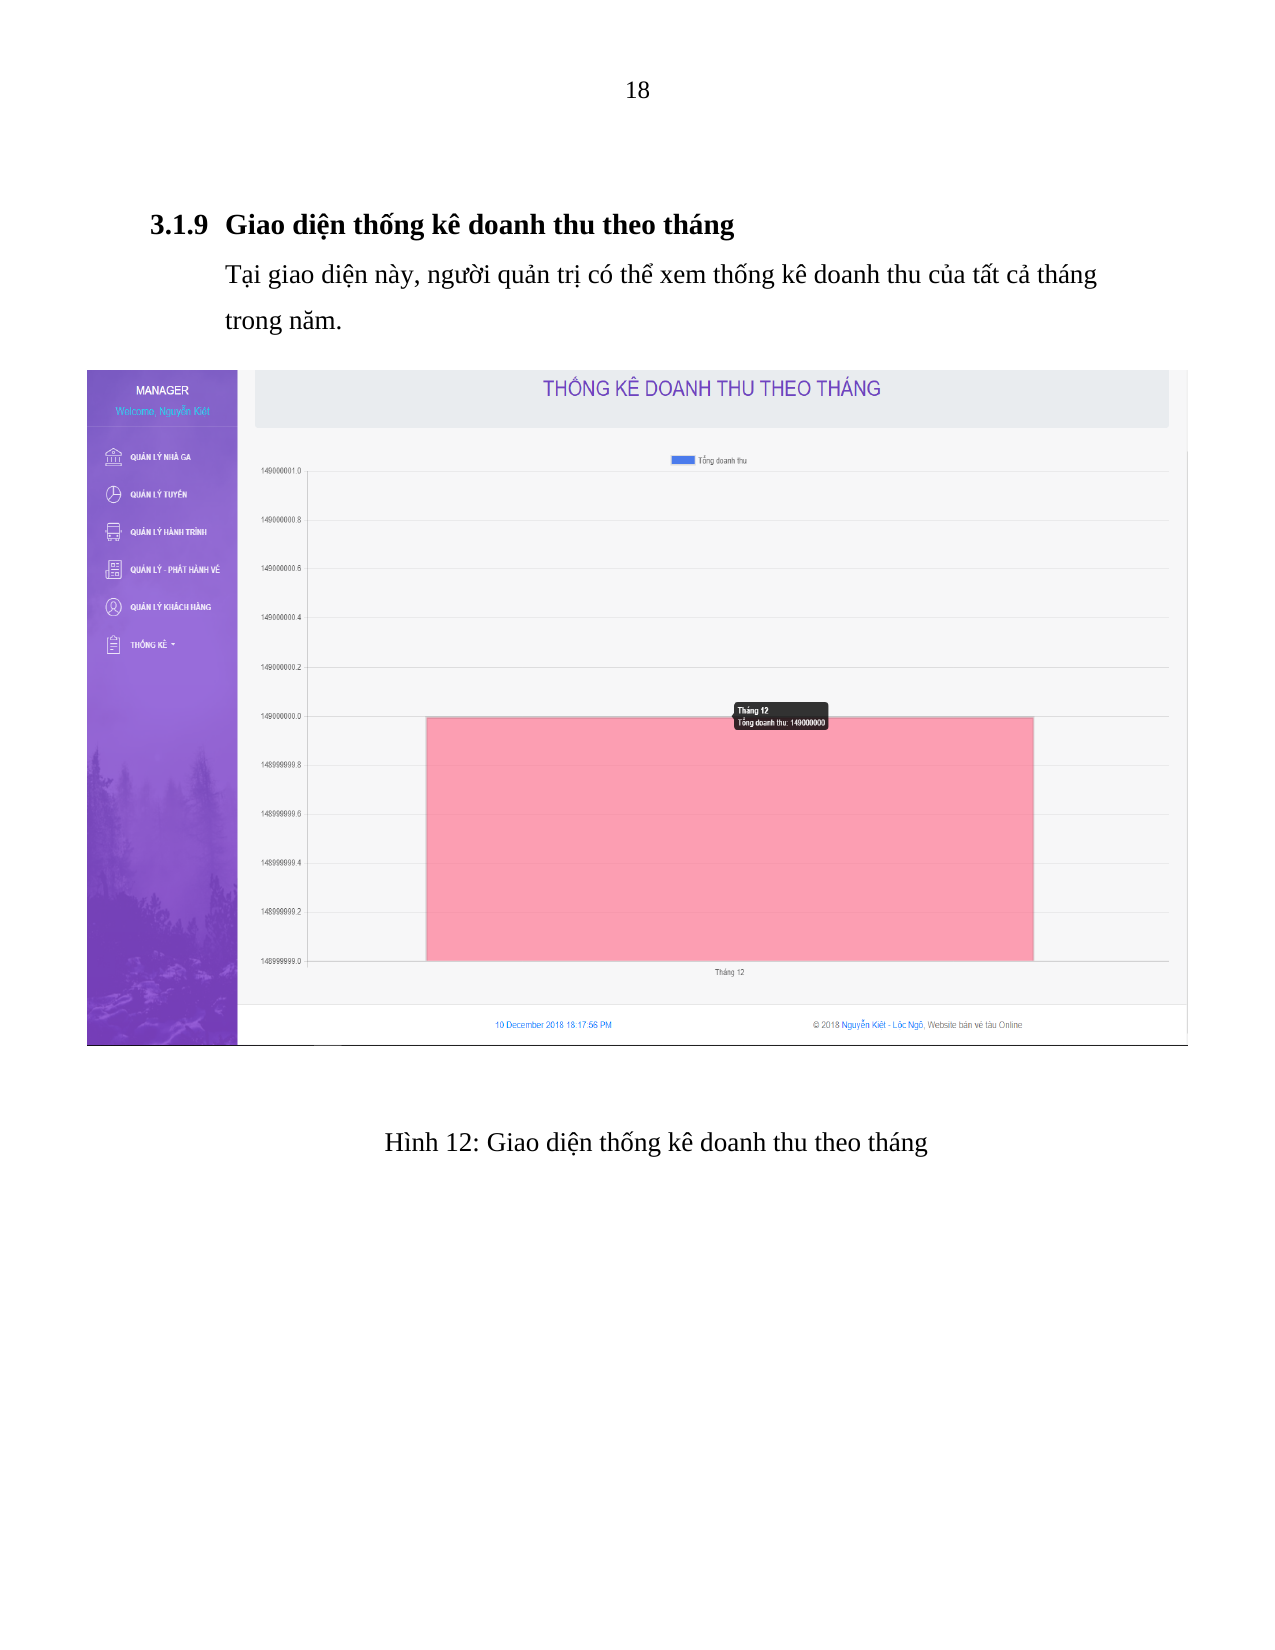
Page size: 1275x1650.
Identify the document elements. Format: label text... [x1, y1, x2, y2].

list Giao diện thống kê doanh thu theo tháng [150, 207, 1125, 241]
text Tại giao diện này, người quản trị có thể xem thống kê doanh thu của tất cả tháng trong năm. [225, 258, 1125, 336]
picture [87, 370, 1188, 1046]
text Hình 12: Giao diện thống kê doanh thu theo tháng [150, 1126, 1125, 1157]
